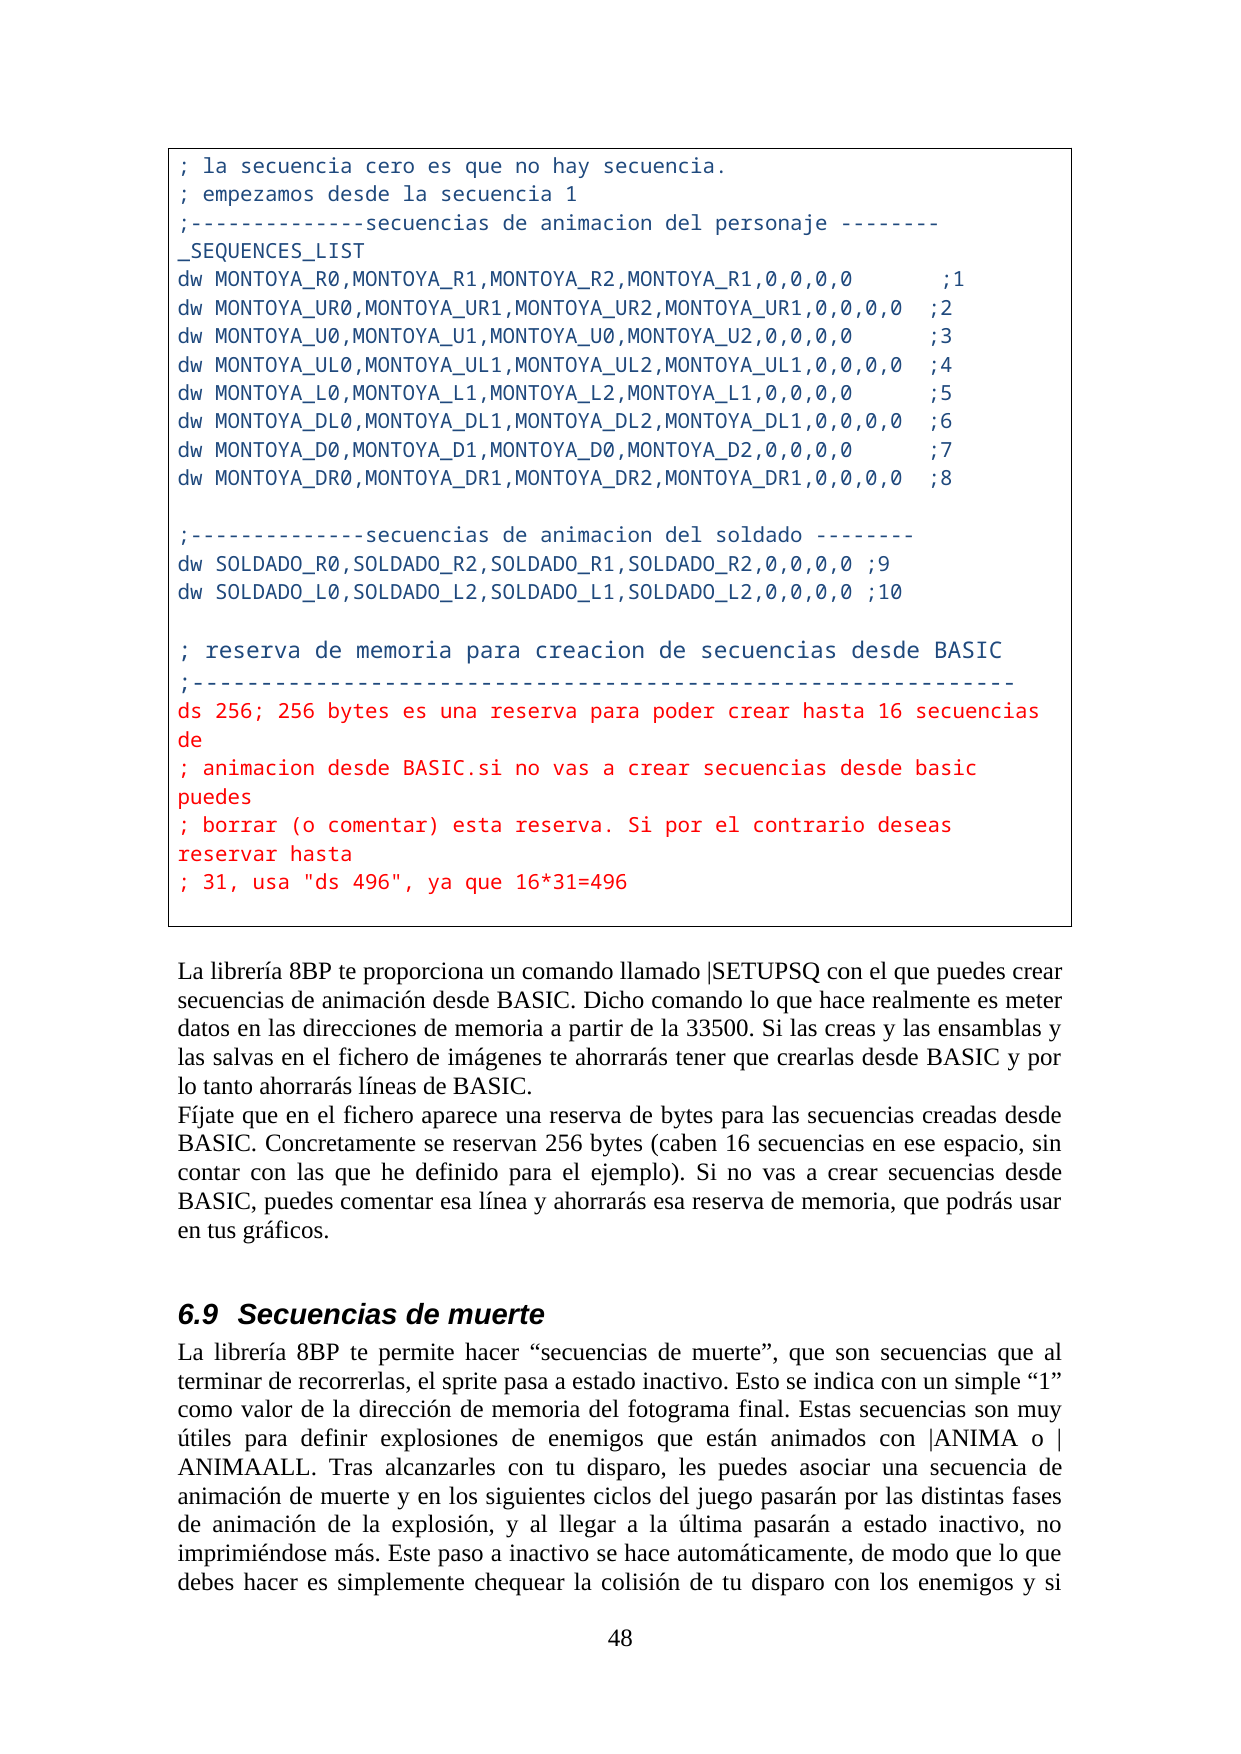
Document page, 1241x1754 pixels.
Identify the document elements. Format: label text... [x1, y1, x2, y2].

text dw MONTOYA_UR0,MONTOYA_UR1,MONTOYA_UR2,MONTOYA_UR1,0,0,0,0 ;2 [177, 293, 1063, 321]
text dw MONTOYA_L0,MONTOYA_L1,MONTOYA_L2,MONTOYA_L1,0,0,0,0 ;5 [177, 378, 1063, 407]
text Fíjate que en el fichero aparece una reserva de bytes para las secuencias creadas desde BASIC. Concretamente se reservan 256 bytes (caben 16 secuencias en ese espacio, sin contar con las que he definido para el ejemplo). Si no vas a crear secuencias desde BASIC, puedes comentar esa línea y ahorrarás esa reserva de memoria, que podrás usar en tus gráficos. [177, 1100, 1063, 1243]
text ; la secuencia cero es que no hay secuencia. [169, 149, 1071, 179]
text dw SOLDADO_L0,SOLDADO_L2,SOLDADO_L1,SOLDADO_L2,0,0,0,0 ;10 [177, 577, 1063, 606]
text ; reserva de memoria para creacion de secuencias desde BASIC [177, 634, 1063, 665]
text dw MONTOYA_D0,MONTOYA_D1,MONTOYA_D0,MONTOYA_D2,0,0,0,0 ;7 [177, 435, 1063, 463]
text ;------------------------------------------------------------ [177, 665, 1063, 697]
text ds 256; 256 bytes es una reserva para poder crear hasta 16 secuencias de [177, 697, 1063, 753]
text dw MONTOYA_DL0,MONTOYA_DL1,MONTOYA_DL2,MONTOYA_DL1,0,0,0,0 ;6 [177, 407, 1063, 435]
subtitle Secuencias de muerte [177, 1297, 1063, 1331]
text ;--------------secuencias de animacion del personaje -------- [177, 208, 1063, 236]
text dw MONTOYA_DR0,MONTOYA_DR1,MONTOYA_DR2,MONTOYA_DR1,0,0,0,0 ;8 [177, 463, 1063, 492]
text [177, 1337, 1063, 1596]
text dw MONTOYA_UL0,MONTOYA_UL1,MONTOYA_UL2,MONTOYA_UL1,0,0,0,0 ;4 [177, 350, 1063, 378]
text dw MONTOYA_U0,MONTOYA_U1,MONTOYA_U0,MONTOYA_U2,0,0,0,0 ;3 [177, 321, 1063, 350]
text La librería 8BP te proporciona un comando llamado |SETUPSQ con el que puedes crear secuencias de animación desde BASIC. Dicho comando lo que hace realmente es meter datos en las direcciones de memoria a partir de la 33500. Si las creas y las ensamblas y las salvas en el fichero de imágenes te ahorrarás tener que crearlas desde BASIC y por lo tanto ahorrarás líneas de BASIC. [177, 956, 1063, 1100]
text ; 31, usa "ds 496", ya que 16*31=496 [177, 867, 1063, 896]
text ; borrar (o comentar) esta reserva. Si por el contrario deseas reservar hasta [177, 810, 1063, 867]
text ;--------------secuencias de animacion del soldado -------- [177, 520, 1063, 549]
text _SEQUENCES_LIST [177, 236, 1063, 264]
text ; animacion desde BASIC.si no vas a crear secuencias desde basic puedes [177, 753, 1063, 810]
text dw SOLDADO_R0,SOLDADO_R2,SOLDADO_R1,SOLDADO_R2,0,0,0,0 ;9 [177, 549, 1063, 577]
text ; empezamos desde la secuencia 1 [177, 179, 1063, 208]
text dw MONTOYA_R0,MONTOYA_R1,MONTOYA_R2,MONTOYA_R1,0,0,0,0 ;1 [177, 264, 1063, 293]
